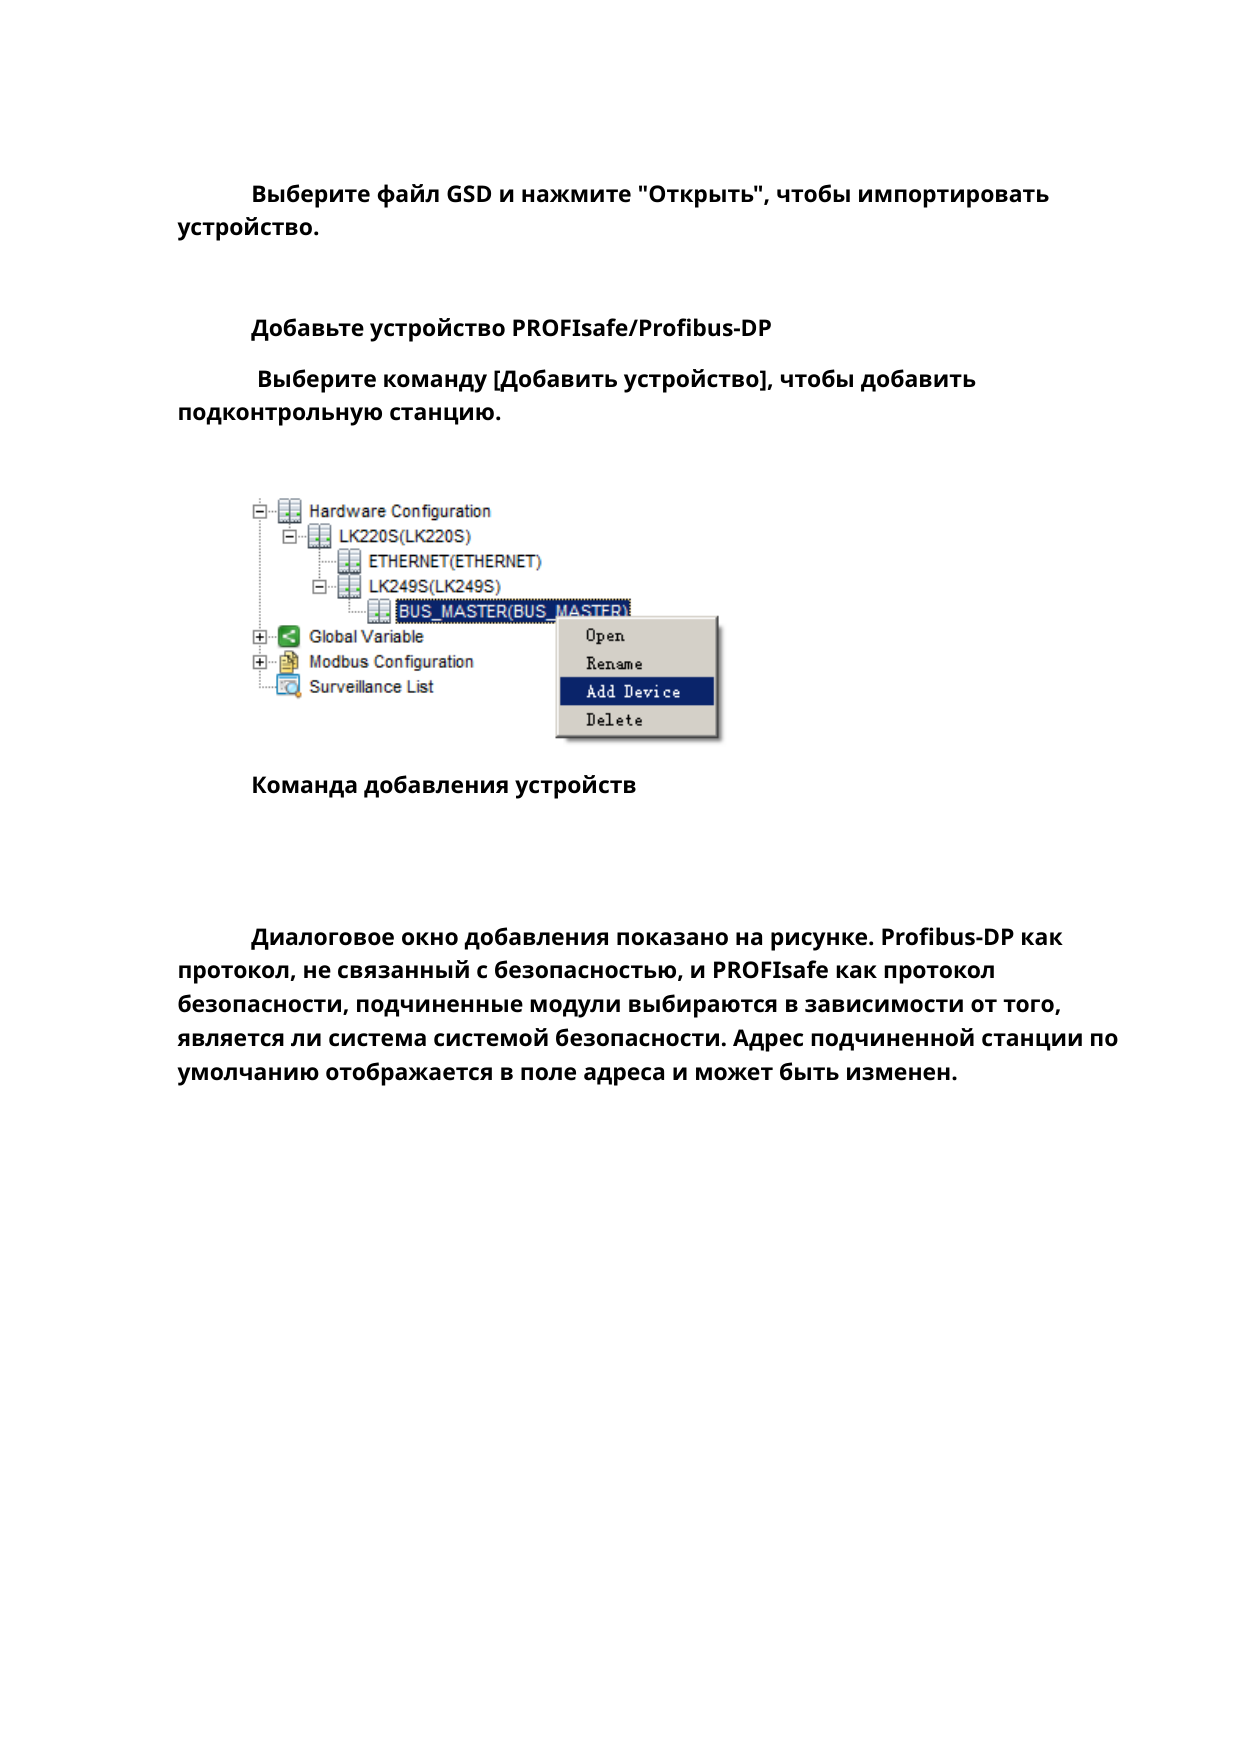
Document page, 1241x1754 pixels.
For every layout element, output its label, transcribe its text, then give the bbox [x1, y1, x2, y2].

text Команда добавления устройств [177, 769, 1152, 801]
text Добавьте устройство PROFIsafe/Profibus-DP [177, 312, 1152, 343]
text Выберите команду [Добавить устройство], чтобы добавить подконтрольную станцию. [177, 363, 1152, 428]
text Выберите файл GSD и нажмите "Открыть", чтобы импортировать устройство. [177, 178, 1152, 243]
text Диалоговое окно добавления показано на рисунке. Profibus-DP как протокол, не связанный с безопасностью, и PROFIsafe как протокол безопасности, подчиненные модули выбираются в зависимости от того, является ли система системой безопасности. Адрес подчиненной станции по умолчанию отображается в поле адреса и может быть изменен. [177, 921, 1152, 1087]
picture [251, 497, 733, 751]
